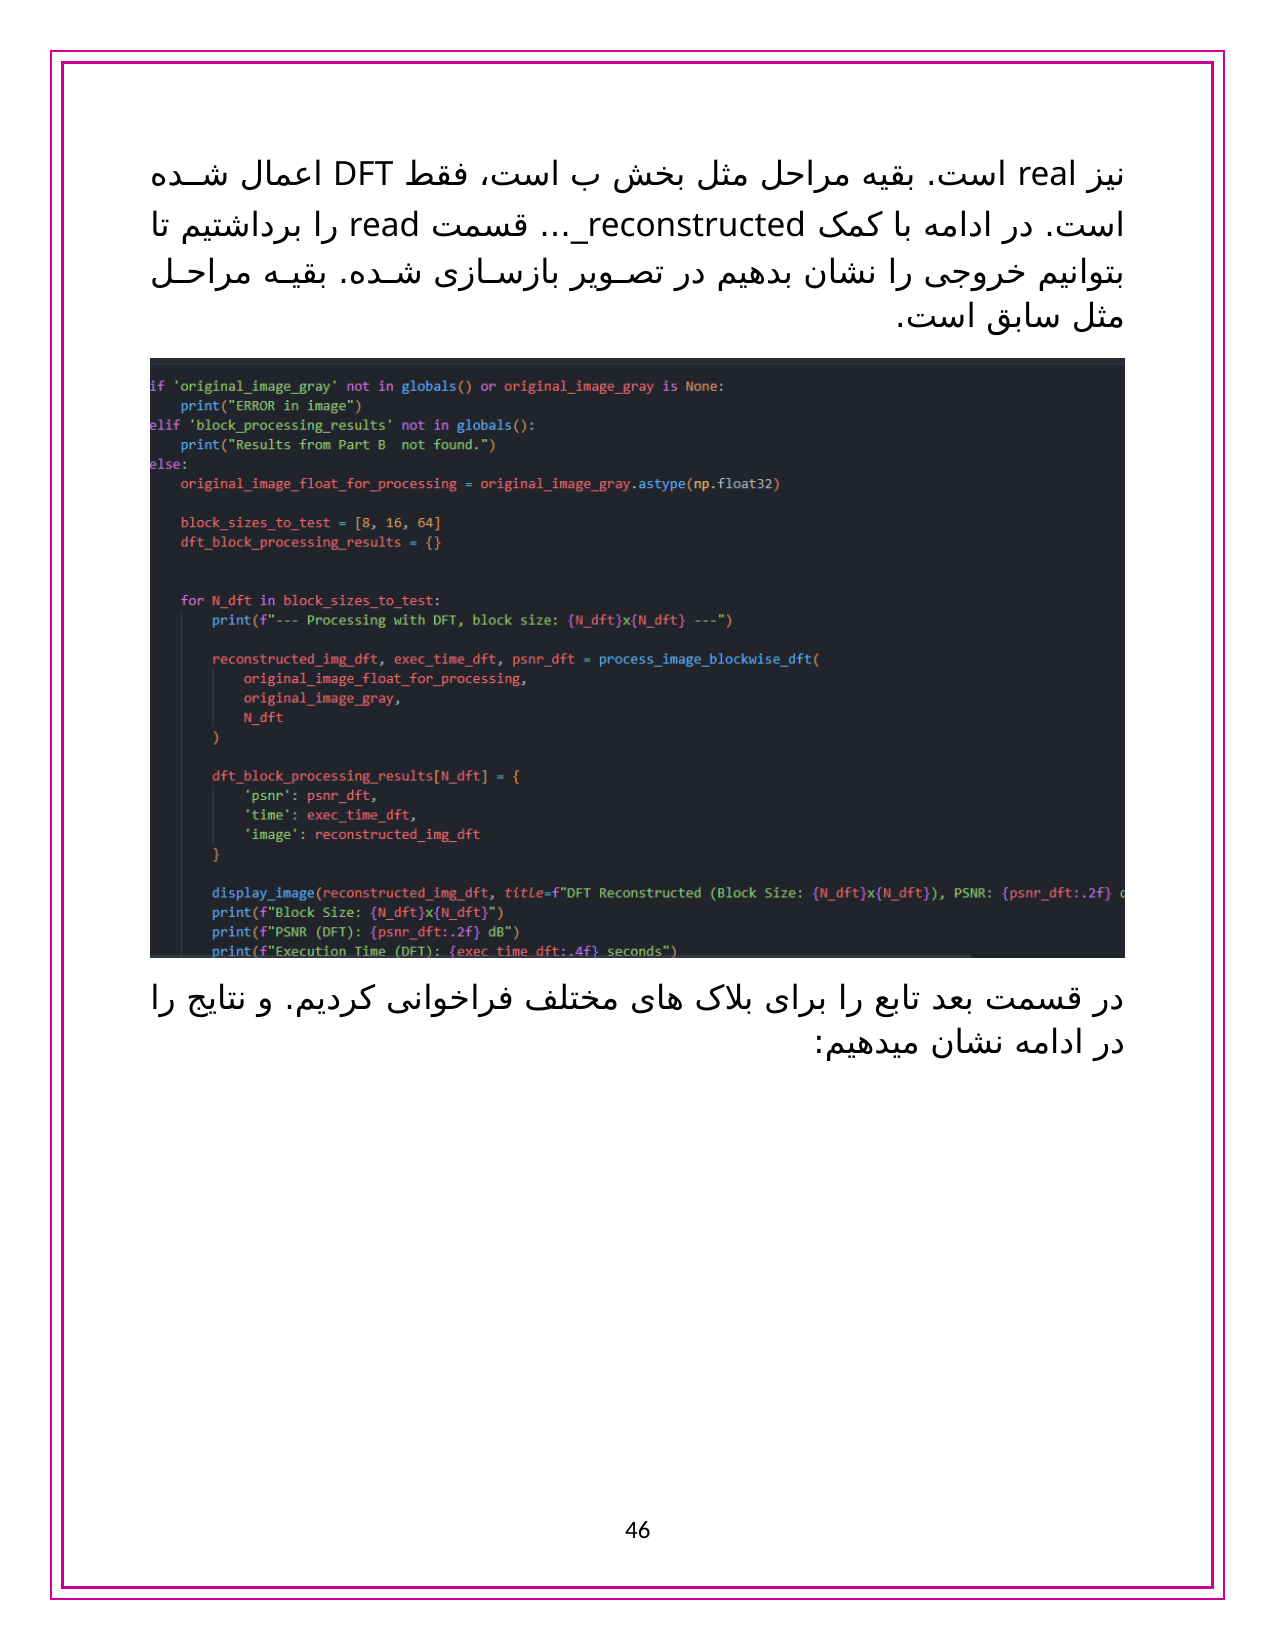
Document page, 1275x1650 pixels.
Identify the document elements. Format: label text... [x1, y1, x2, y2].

picture [150, 358, 1125, 958]
text در قسمت بعد تابع را برای بلاک های مختلف فراخوانی کردیم. و نتایج را در ادامه نشان میدهیم: [150, 978, 1125, 1062]
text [150, 150, 1125, 336]
